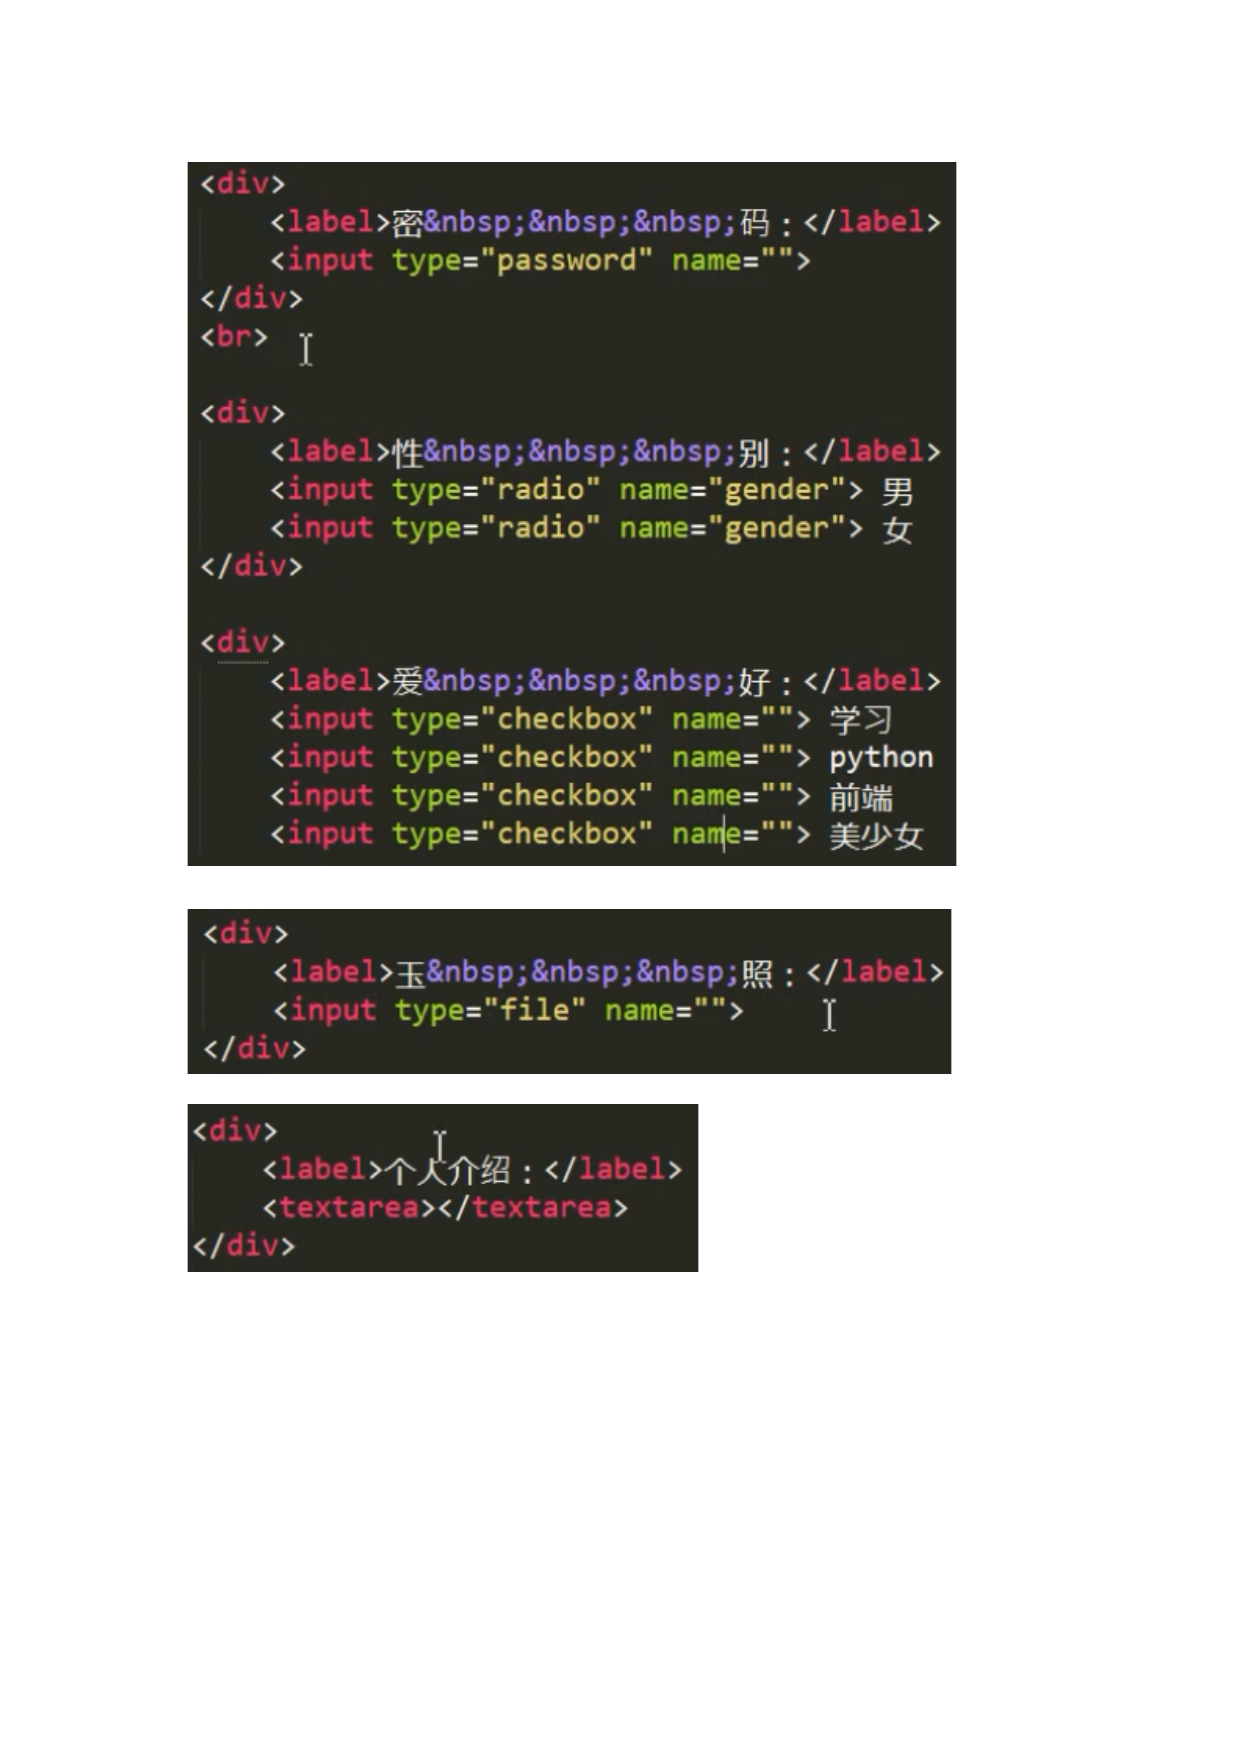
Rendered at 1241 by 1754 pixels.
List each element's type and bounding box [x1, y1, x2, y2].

picture [187, 1104, 699, 1272]
picture [187, 909, 952, 1074]
picture [187, 162, 957, 866]
